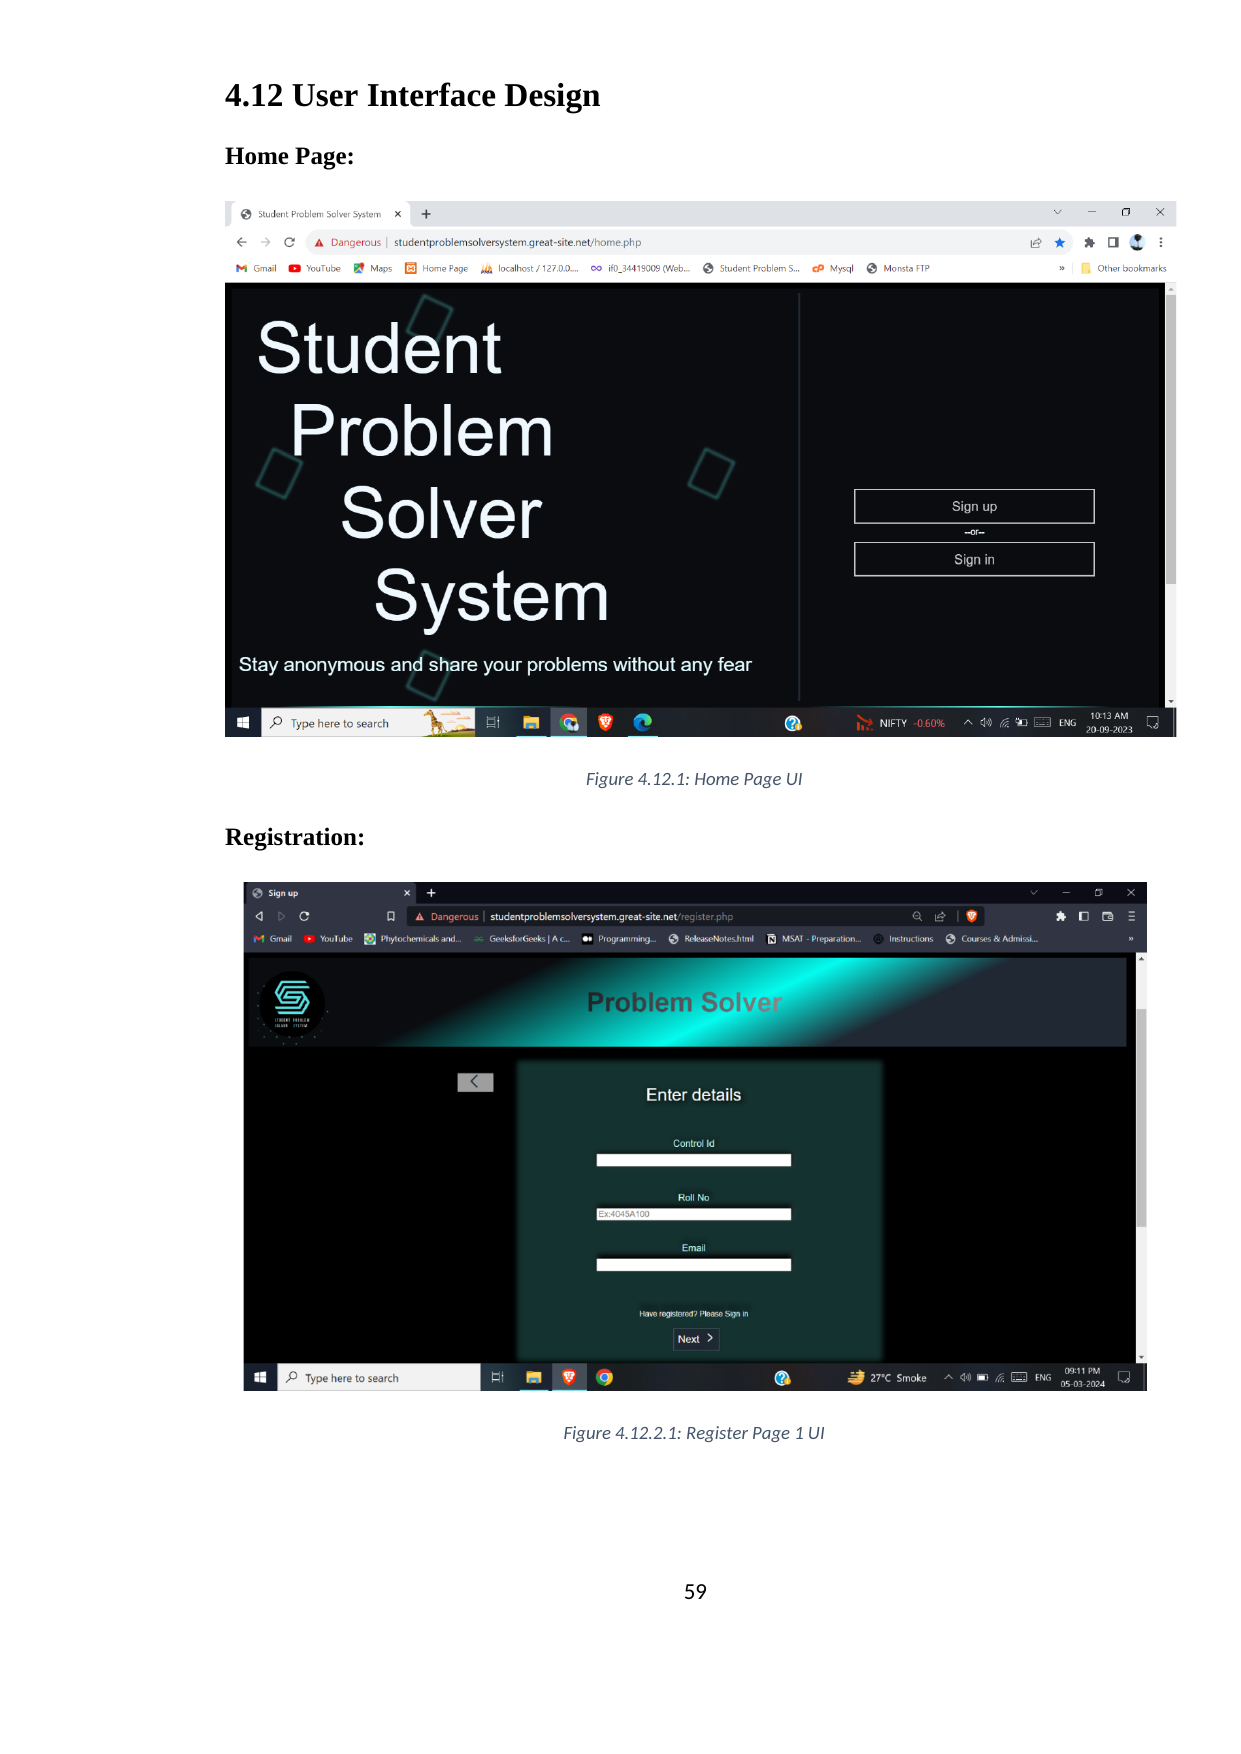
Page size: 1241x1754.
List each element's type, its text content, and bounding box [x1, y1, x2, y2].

text Home Page: [225, 141, 1165, 170]
text Figure 4.12.1: Home Page UI [225, 767, 1165, 790]
picture [243, 882, 1147, 1391]
text Figure 4.12.2.1: Register Page 1 UI [225, 1421, 1165, 1444]
picture [225, 201, 1177, 737]
text Registration: [225, 822, 1165, 851]
subtitle 4.12 User Interface Design [225, 75, 1165, 113]
